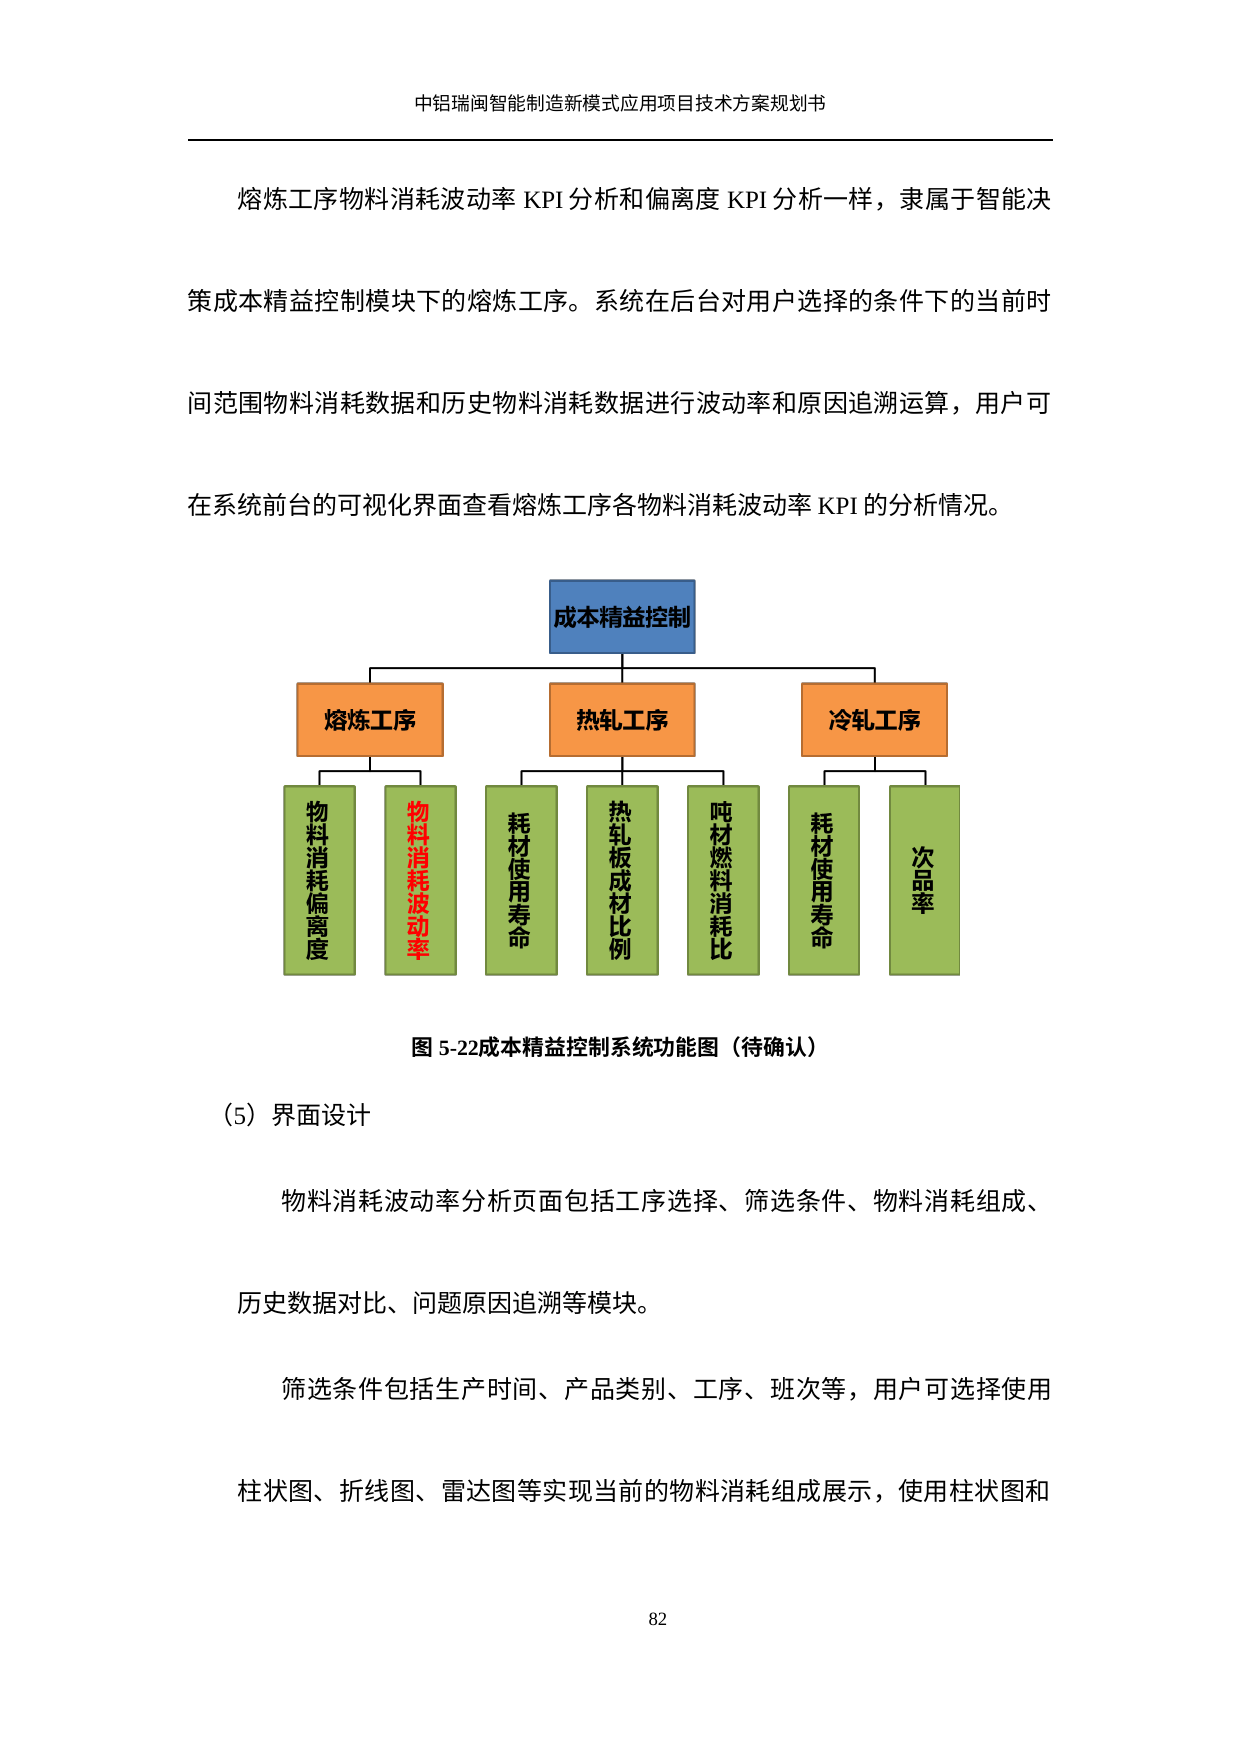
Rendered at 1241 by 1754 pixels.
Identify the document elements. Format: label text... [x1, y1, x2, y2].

text 物料消耗波动率分析页面包括工序选择、筛选条件、物料消耗组成、历史数据对比、问题原因追溯等模块。 [237, 1165, 1053, 1335]
text （5）界面设计 [187, 1079, 1053, 1147]
text 熔炼工序物料消耗波动率KPI分析和偏离度KPI分析一样，隶属于智能决策成本精益控制模块下的熔炼工序。系统在后台对用户选择的条件下的当前时间范围物料消耗数据和历史物料消耗数据进行波动率和原因追溯运算，用户可在系统前台的可视化界面查看熔炼工序各物料消耗波动率KPI的分析情况。 [187, 164, 1053, 537]
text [237, 1353, 1053, 1523]
picture [280, 555, 960, 991]
